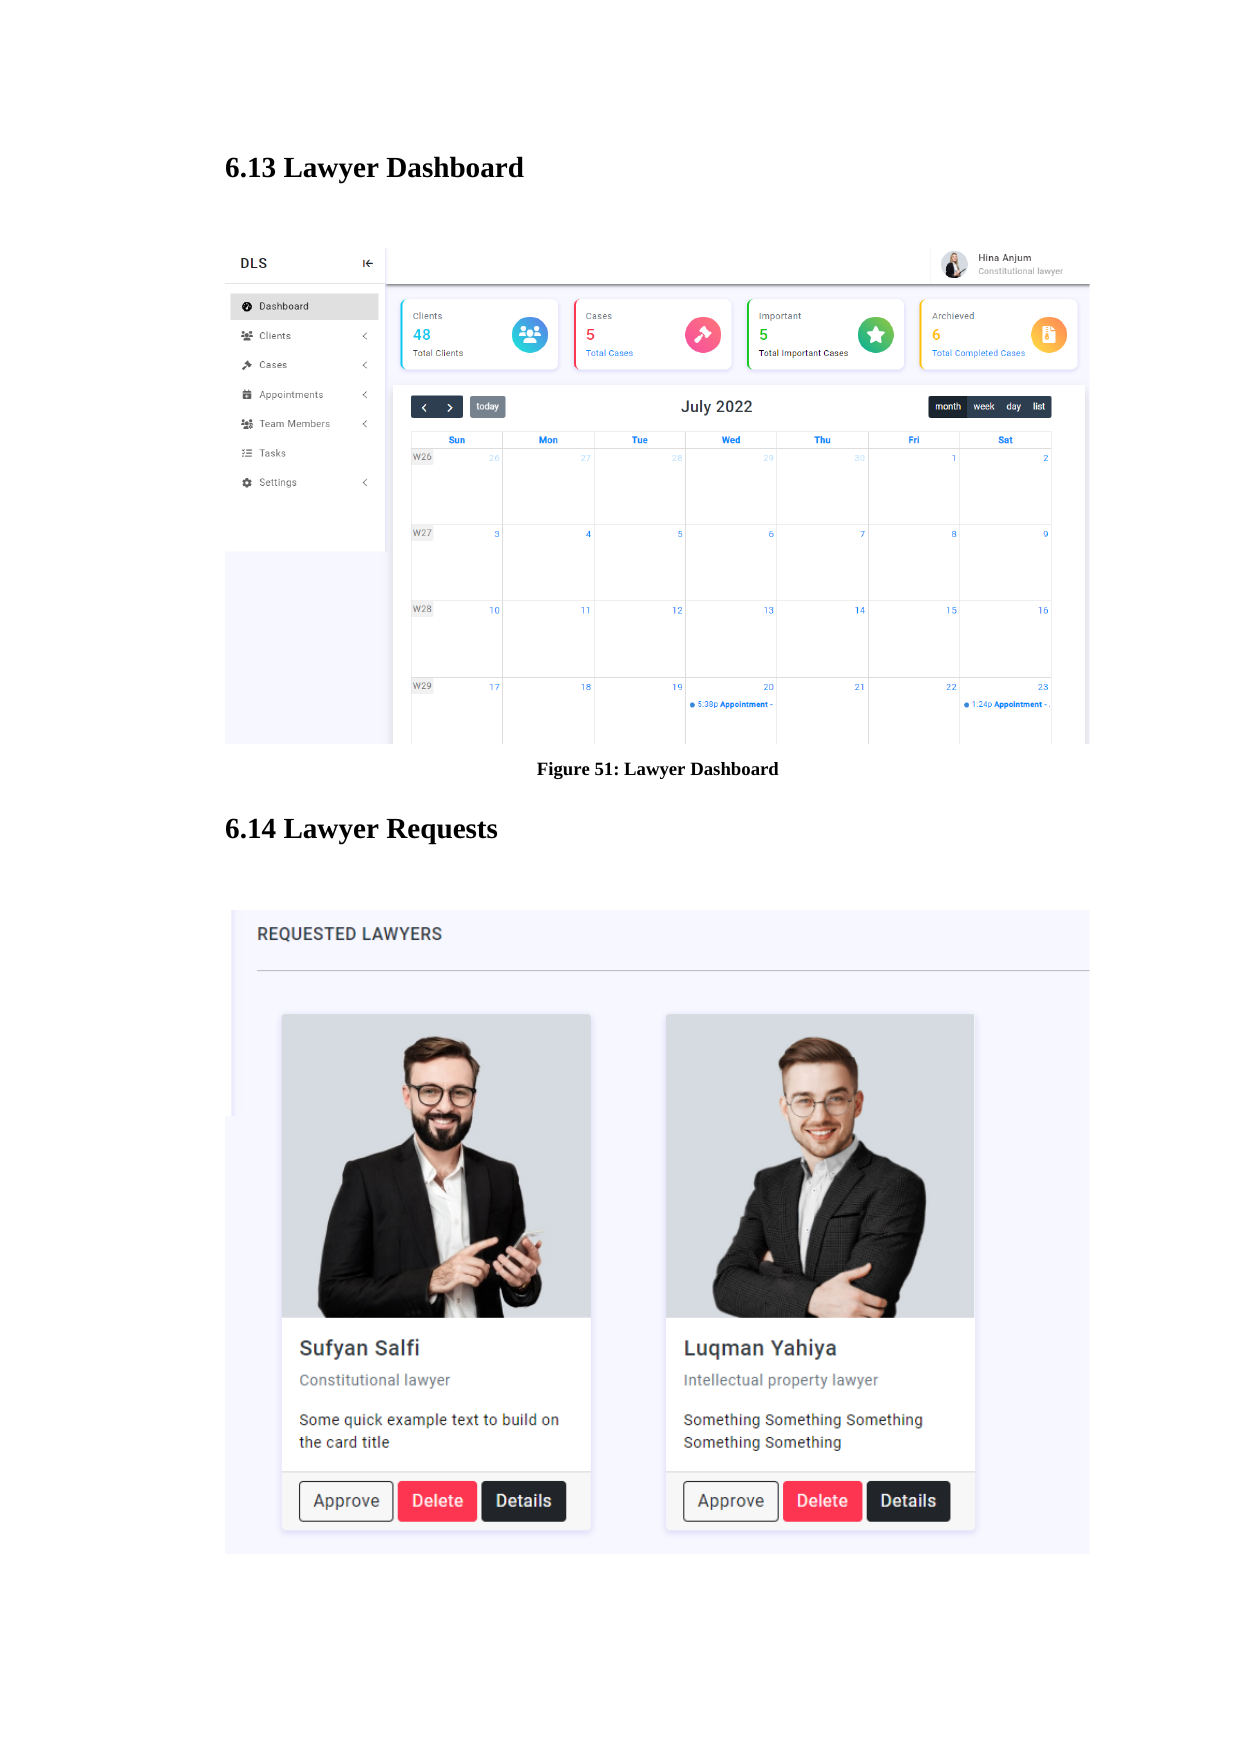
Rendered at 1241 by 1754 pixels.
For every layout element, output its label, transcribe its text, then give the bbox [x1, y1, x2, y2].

subtitle 6.13 Lawyer Dashboard [225, 150, 1090, 183]
text Figure 51: Lawyer Dashboard [225, 758, 1090, 780]
subtitle 6.14 Lawyer Requests [225, 811, 1090, 845]
picture [225, 248, 1090, 744]
picture [225, 910, 1090, 1554]
